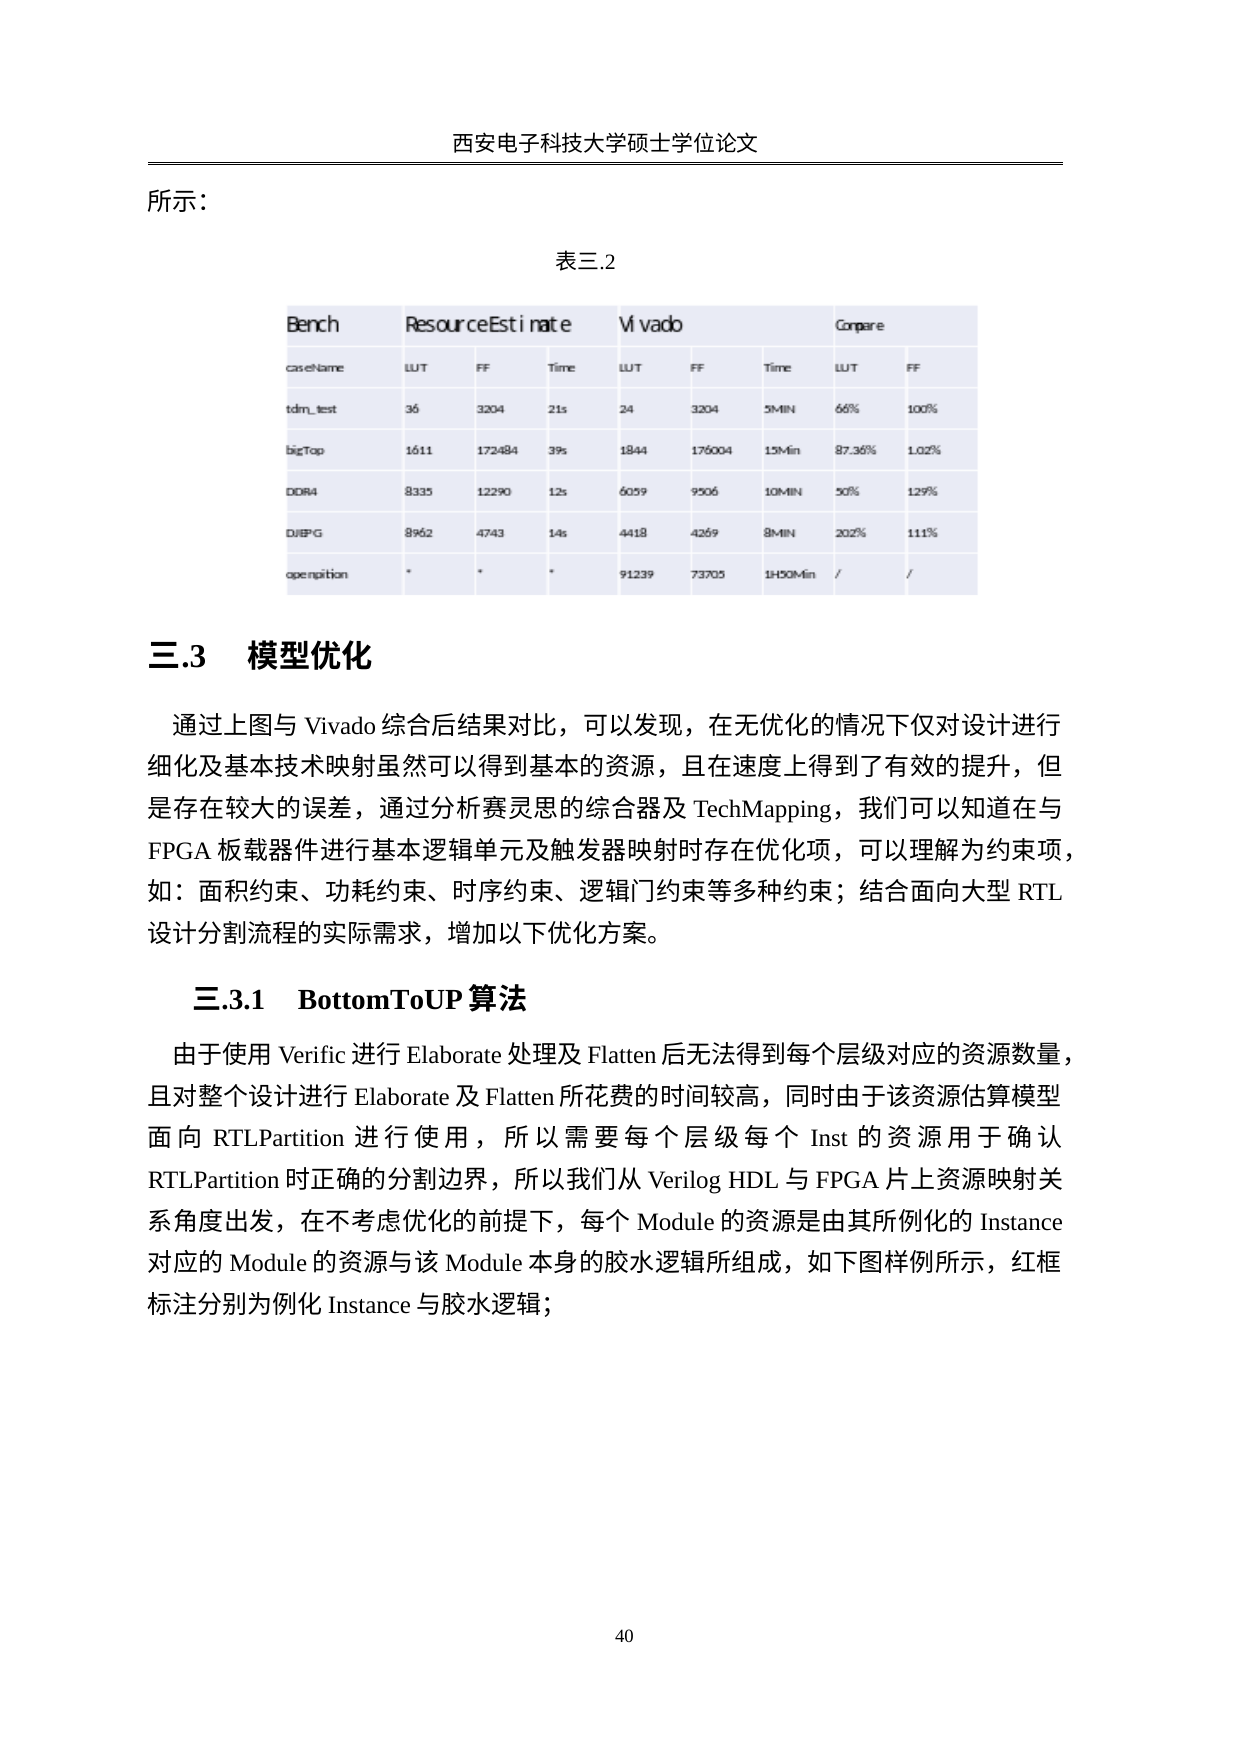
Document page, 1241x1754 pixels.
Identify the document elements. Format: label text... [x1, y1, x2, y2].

subtitle BottomToUP算法 [192, 976, 1063, 1017]
text 由于使用Verific进行Elaborate处理及Flatten后无法得到每个层级对应的资源数量，且对整个设计进行Elaborate及Flatten所花费的时间较高，同时由于该资源估算模型面向RTLPartition进行使用，所以需要每个层级每个Inst的资源用于确认RTLPartition时正确的分割边界，所以我们从Verilog HDL与FPGA片上资源映射关系角度出发，在不考虑优化的前提下，每个Module的资源是由其所例化的Instance对应的Module的资源与该Module本身的胶水逻辑所组成，如下图样例所示，红框标注分别为例化Instance与胶水逻辑； [148, 1030, 1063, 1322]
text 通过上图与Vivado综合后结果对比，可以发现，在无优化的情况下仅对设计进行细化及基本技术映射虽然可以得到基本的资源，且在速度上得到了有效的提升，但是存在较大的误差，通过分析赛灵思的综合器及TechMapping，我们可以知道在与FPGA板载器件进行基本逻辑单元及触发器映射时存在优化项，可以理解为约束项，如：面积约束、功耗约束、时序约束、逻辑门约束等多种约束；结合面向大型RTL设计分割流程的实际需求，增加以下优化方案。 [148, 701, 1063, 951]
text 为对初步建立的模型及输出结果进行进一步的分析，我们分别设计复杂度由小至大的多个openCore上的经典Case使用快速资源估算模型进行估算同时与赛灵思公司的EDA工具Vivado进行综合后输出的资源利用率报告进行比对，结果如下表所示： [148, 177, 1063, 219]
subtitle 模型优化 [148, 634, 1063, 676]
